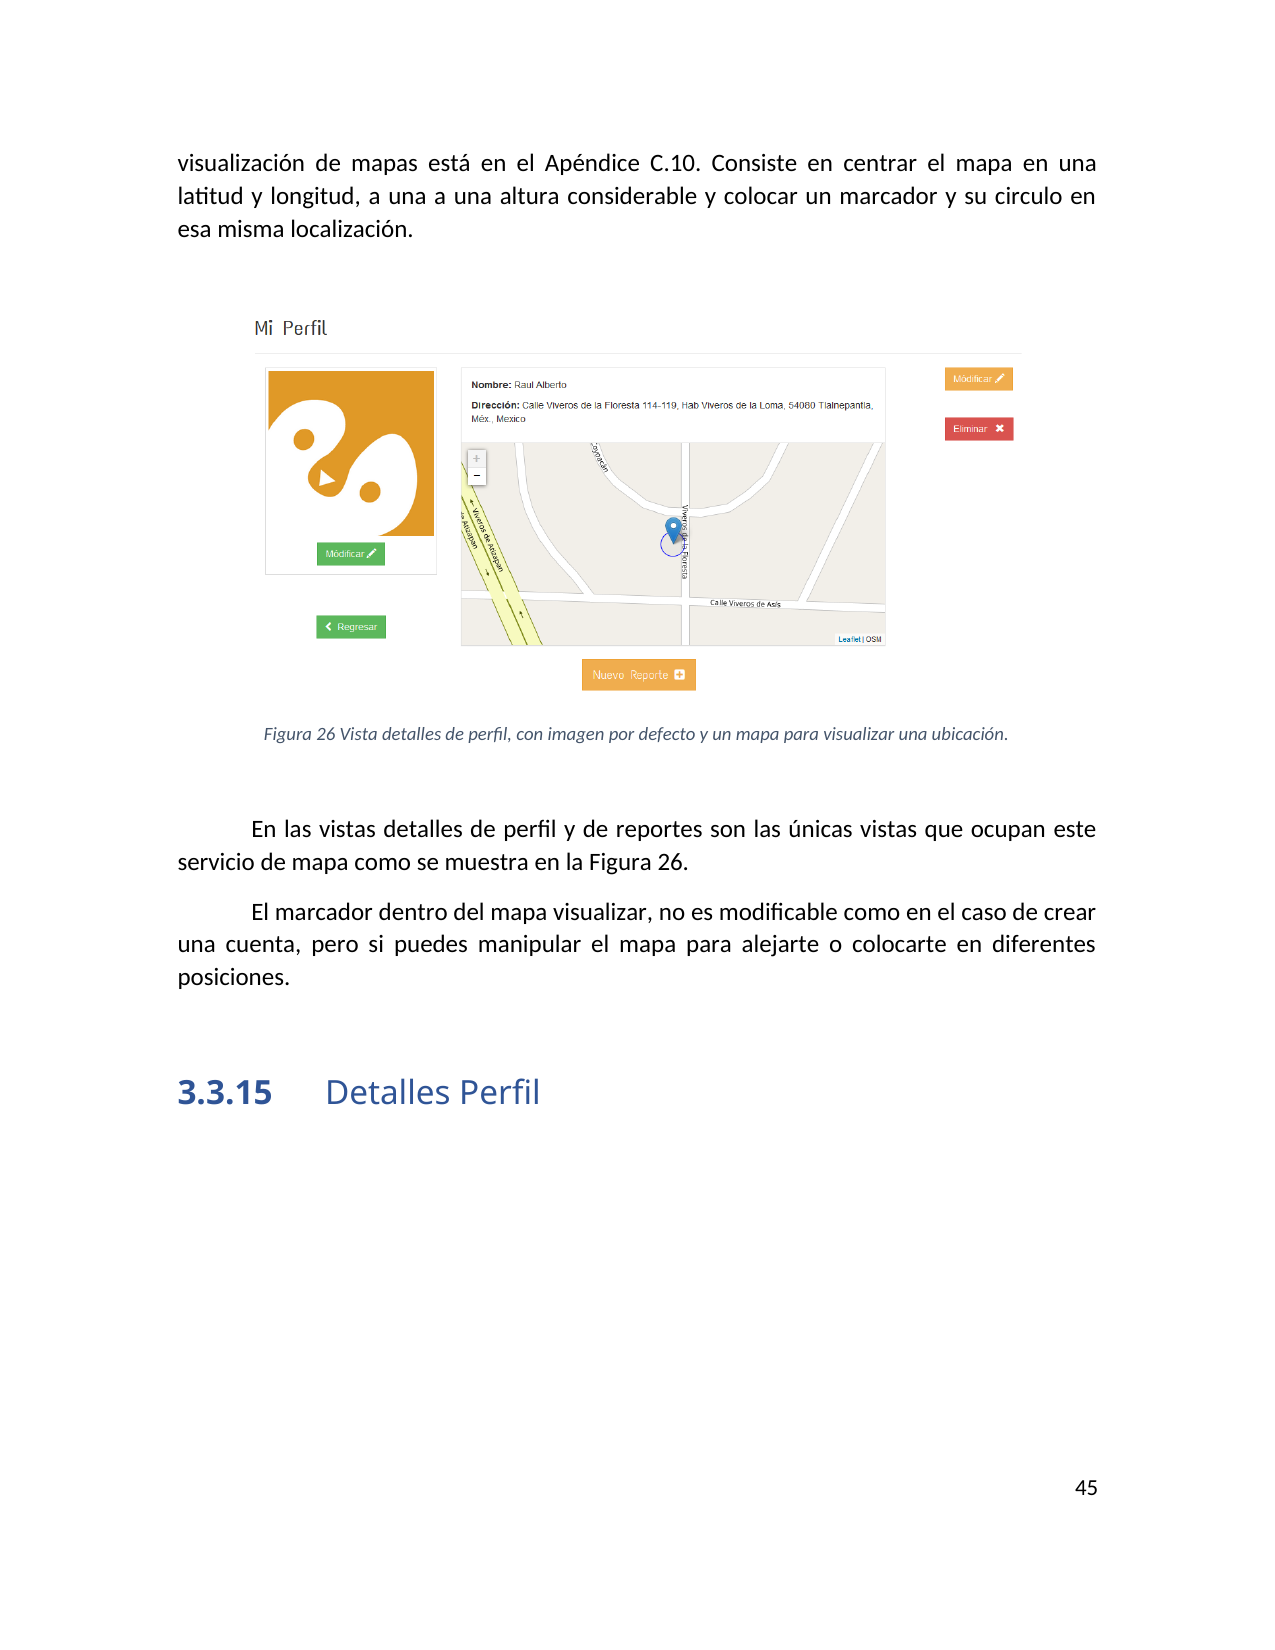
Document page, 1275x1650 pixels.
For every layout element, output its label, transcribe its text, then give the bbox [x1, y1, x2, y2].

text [177, 148, 1098, 244]
text En las vistas detalles de perfil y de reportes son las únicas vistas que ocupan este servicio de mapa como se muestra en la Figura 26. [177, 813, 1098, 877]
text Figura 26 Vista detalles de perfil, con imagen por defecto y un mapa para visualizar una ubicación. [177, 723, 1098, 746]
text El marcador dentro del mapa visualizar, no es modificable como en el caso de crear una cuenta, pero si puedes manipular el mapa para alejarte o colocarte en diferentes posiciones. [177, 896, 1098, 992]
picture [251, 310, 1022, 704]
subtitle Detalles Perfil [177, 1069, 1098, 1114]
